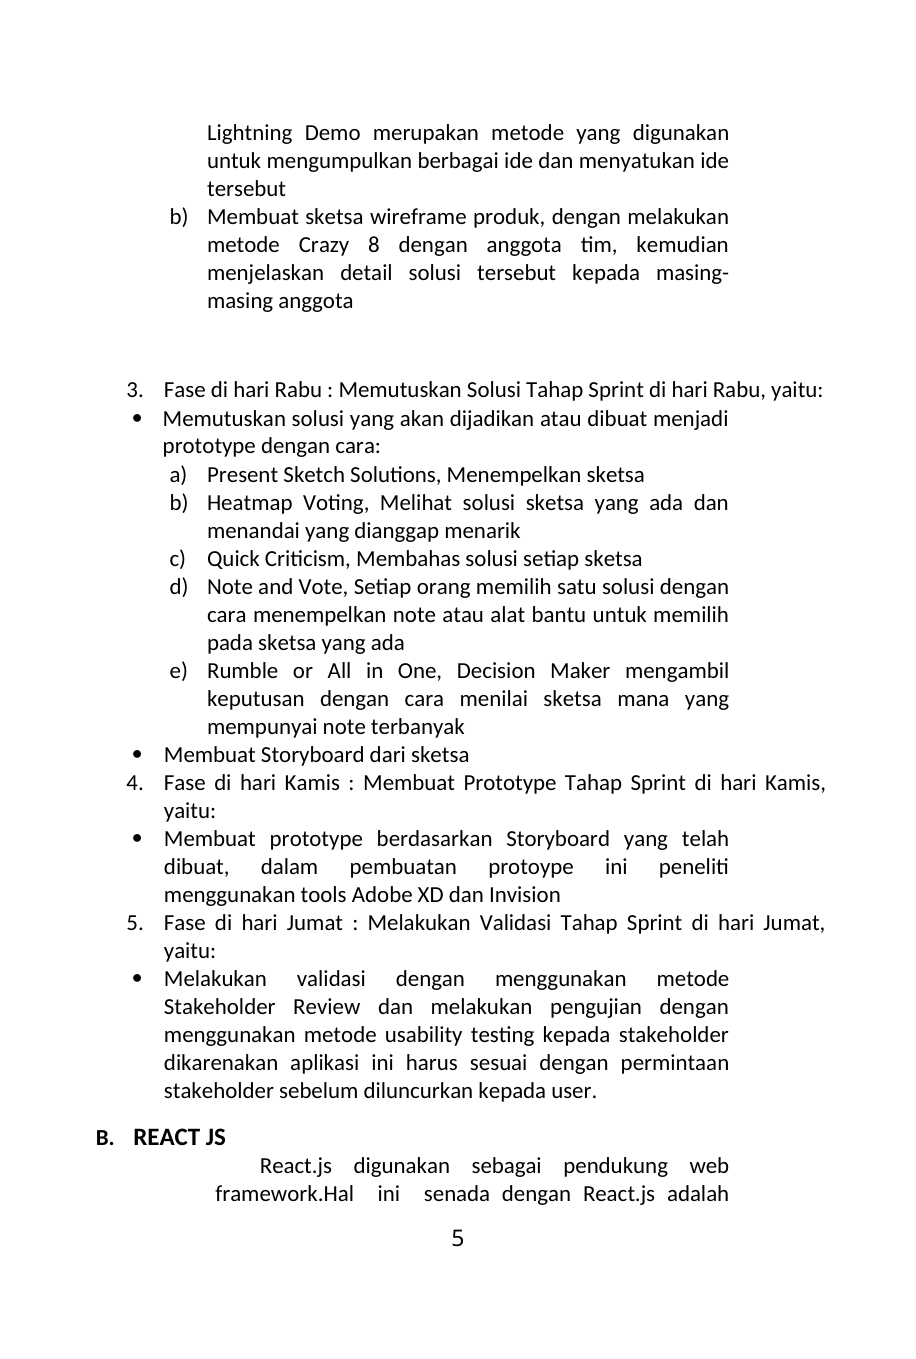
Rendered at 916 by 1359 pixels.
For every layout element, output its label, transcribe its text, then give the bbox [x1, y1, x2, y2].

subtitle REACT JS [96, 1121, 730, 1151]
list Fase di hari Kamis : Membuat Prototype Tahap Sprint di hari Kamis, yaitu: [126, 768, 827, 824]
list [169, 118, 730, 202]
list Heatmap Voting, Melihat solusi sketsa yang ada dan menandai yang dianggap menarik [169, 488, 730, 544]
list Membuat prototype berdasarkan Storyboard yang telah dibuat, dalam pembuatan protoype ini peneliti menggunakan tools Adobe XD dan Invision [133, 824, 730, 908]
list Rumble or All in One, Decision Maker mengambil keputusan dengan cara menilai sketsa mana yang mempunyai note terbanyak [169, 656, 730, 740]
list Melakukan validasi dengan menggunakan metode Stakeholder Review dan melakukan pengujian dengan menggunakan metode usability testing kepada stakeholder dikarenakan aplikasi ini harus sesuai dengan permintaan stakeholder sebelum diluncurkan kepada user. [133, 964, 730, 1104]
list Fase di hari Jumat : Melakukan Validasi Tahap Sprint di hari Jumat, yaitu: [126, 908, 827, 964]
list Note and Vote, Setiap orang memilih satu solusi dengan cara menempelkan note atau alat bantu untuk memilih pada sketsa yang ada [169, 572, 730, 656]
list Present Sketch Solutions, Menempelkan sketsa [169, 460, 730, 488]
list Fase di hari Rabu : Memutuskan Solusi Tahap Sprint di hari Rabu, yaitu: [126, 376, 827, 404]
list Membuat sketsa wireframe produk, dengan melakukan metode Crazy 8 dengan anggota tim, kemudian menjelaskan detail solusi tersebut kepada masing-masing anggota [169, 202, 730, 314]
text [215, 1151, 730, 1207]
list Quick Criticism, Membahas solusi setiap sketsa [169, 544, 730, 572]
list Membuat Storyboard dari sketsa [133, 740, 730, 768]
list Memutuskan solusi yang akan dijadikan atau dibuat menjadi prototype dengan cara: [133, 404, 730, 460]
